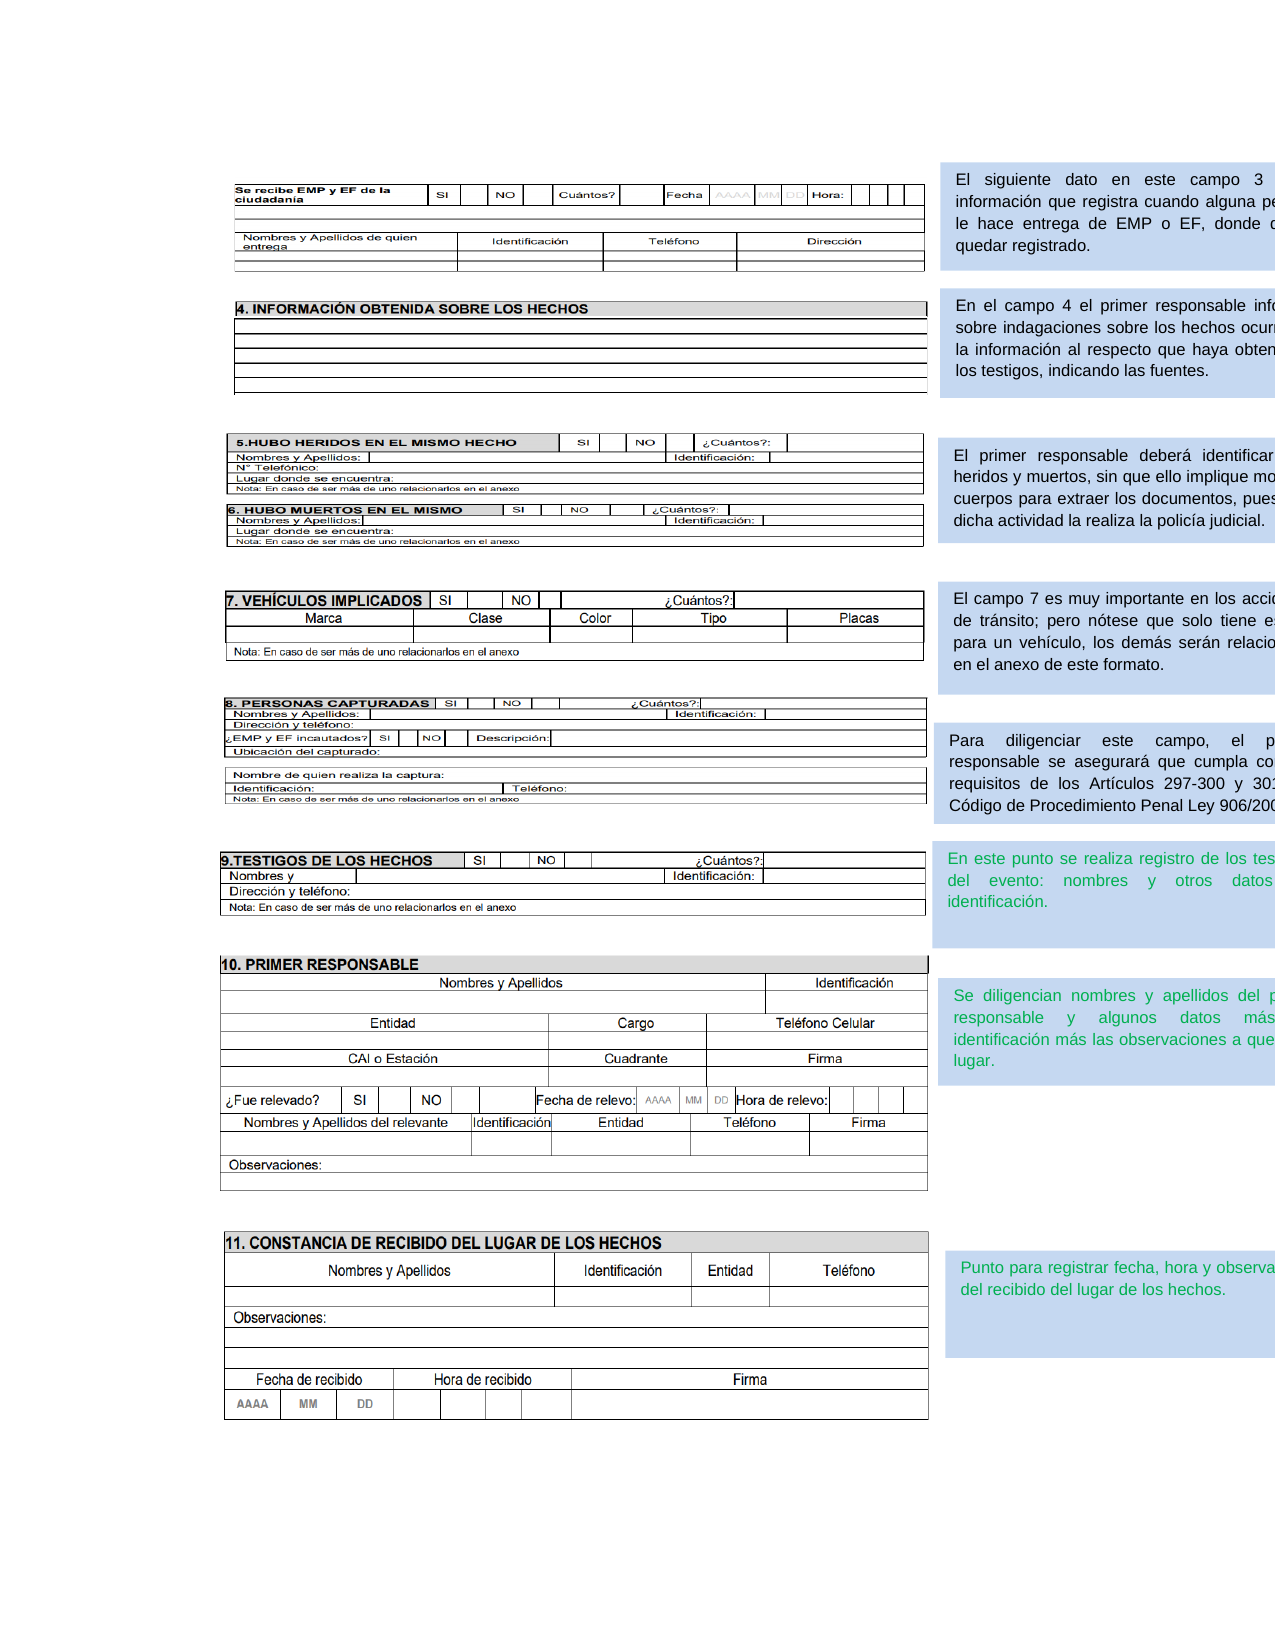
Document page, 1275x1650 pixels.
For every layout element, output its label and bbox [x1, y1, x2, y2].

picture [218, 953, 930, 1193]
picture [221, 1225, 934, 1428]
picture [224, 432, 926, 549]
picture [234, 175, 927, 273]
picture [224, 585, 925, 672]
picture [220, 696, 930, 804]
picture [232, 300, 930, 395]
picture [218, 844, 928, 919]
